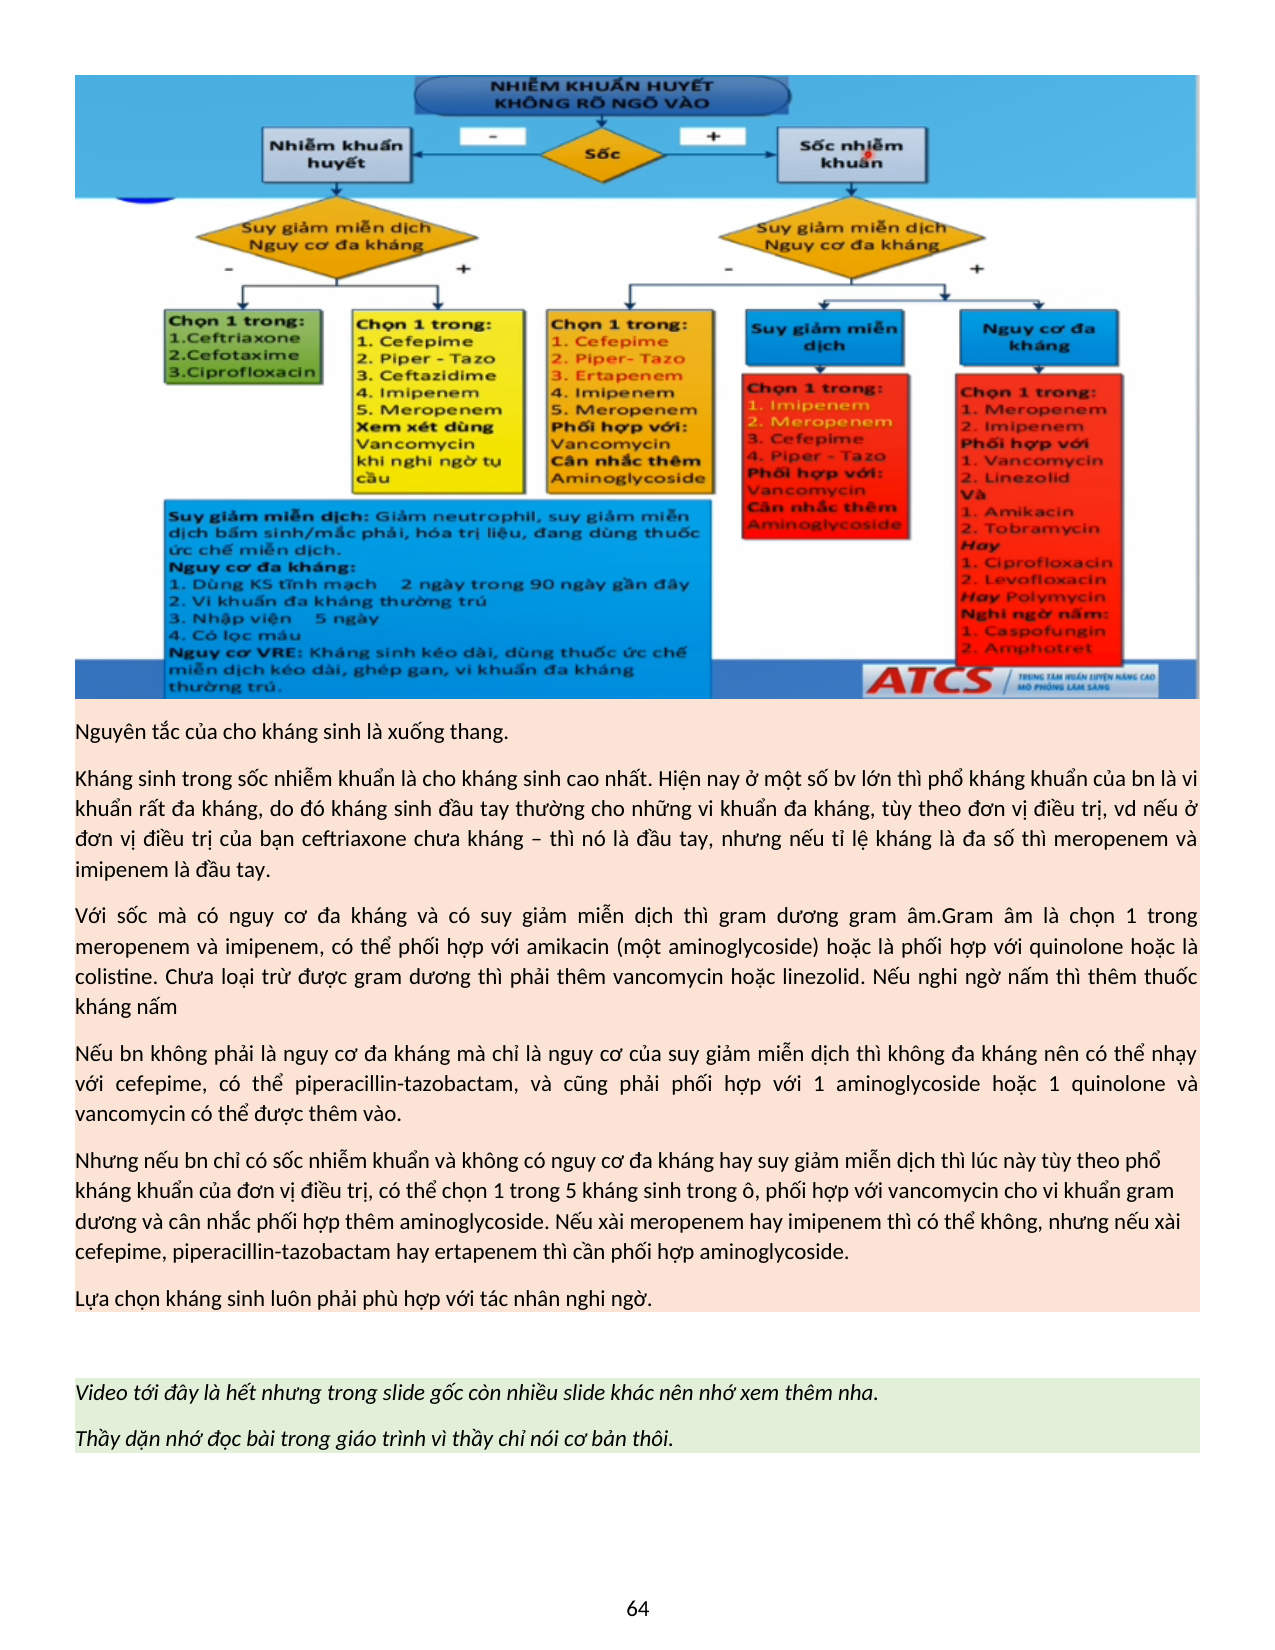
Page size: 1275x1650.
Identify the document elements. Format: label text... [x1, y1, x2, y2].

text Nếu bn không phải là nguy cơ đa kháng mà chỉ là nguy cơ của suy giảm miễn dịch thì không đa kháng nên có thể nhạy với cefepime, có thể piperacillin-tazobactam, và cũng phải phối hợp với 1 aminoglycoside hoặc 1 quinolone và vancomycin có thể được thêm vào. [75, 1039, 1200, 1128]
text Với sốc mà có nguy cơ đa kháng và có suy giảm miễn dịch thì gram dương gram âm.Gram âm là chọn 1 trong meropenem và imipenem, có thể phối hợp với amikacin (một aminoglycoside) hoặc là phối hợp với quinolone hoặc là colistine. Chưa loại trừ được gram dương thì phải thêm vancomycin hoặc linezolid. Nếu nghi ngờ nấm thì thêm thuốc kháng nấm [75, 902, 1200, 1020]
text Nhưng nếu bn chỉ có sốc nhiễm khuẩn và không có nguy cơ đa kháng hay suy giảm miễn dịch thì lúc này tùy theo phổ kháng khuẩn của đơn vị điều trị, có thể chọn 1 trong 5 kháng sinh trong ô, phối hợp với vancomycin cho vi khuẩn gram dương và cân nhắc phối hợp thêm aminoglycoside. Nếu xài meropenem hay imipenem thì có thể không, nhưng nếu xài cefepime, piperacillin-tazobactam hay ertapenem thì cần phối hợp aminoglycoside. [75, 1146, 1200, 1265]
text Lựa chọn kháng sinh luôn phải phù hợp với tác nhân nghi ngờ. [75, 1284, 1200, 1312]
text Video tới đây là hết nhưng trong slide gốc còn nhiều slide khác nên nhớ xem thêm nha. [75, 1378, 1200, 1406]
text Thầy dặn nhớ đọc bài trong giáo trình vì thầy chỉ nói cơ bản thôi. [75, 1424, 1200, 1453]
text Nguyên tắc của cho kháng sinh là xuống thang. [75, 717, 1200, 745]
text Kháng sinh trong sốc nhiễm khuẩn là cho kháng sinh cao nhất. Hiện nay ở một số bv lớn thì phổ kháng khuẩn của bn là vi khuẩn rất đa kháng, do đó kháng sinh đầu tay thường cho những vi khuẩn đa kháng, tùy theo đơn vị điều trị, vd nếu ở đơn vị điều trị của bạn ceftriaxone chưa kháng – thì nó là đầu tay, nhưng nếu tỉ lệ kháng là đa số thì meropenem và imipenem là đầu tay. [75, 764, 1200, 883]
picture [75, 75, 1200, 699]
